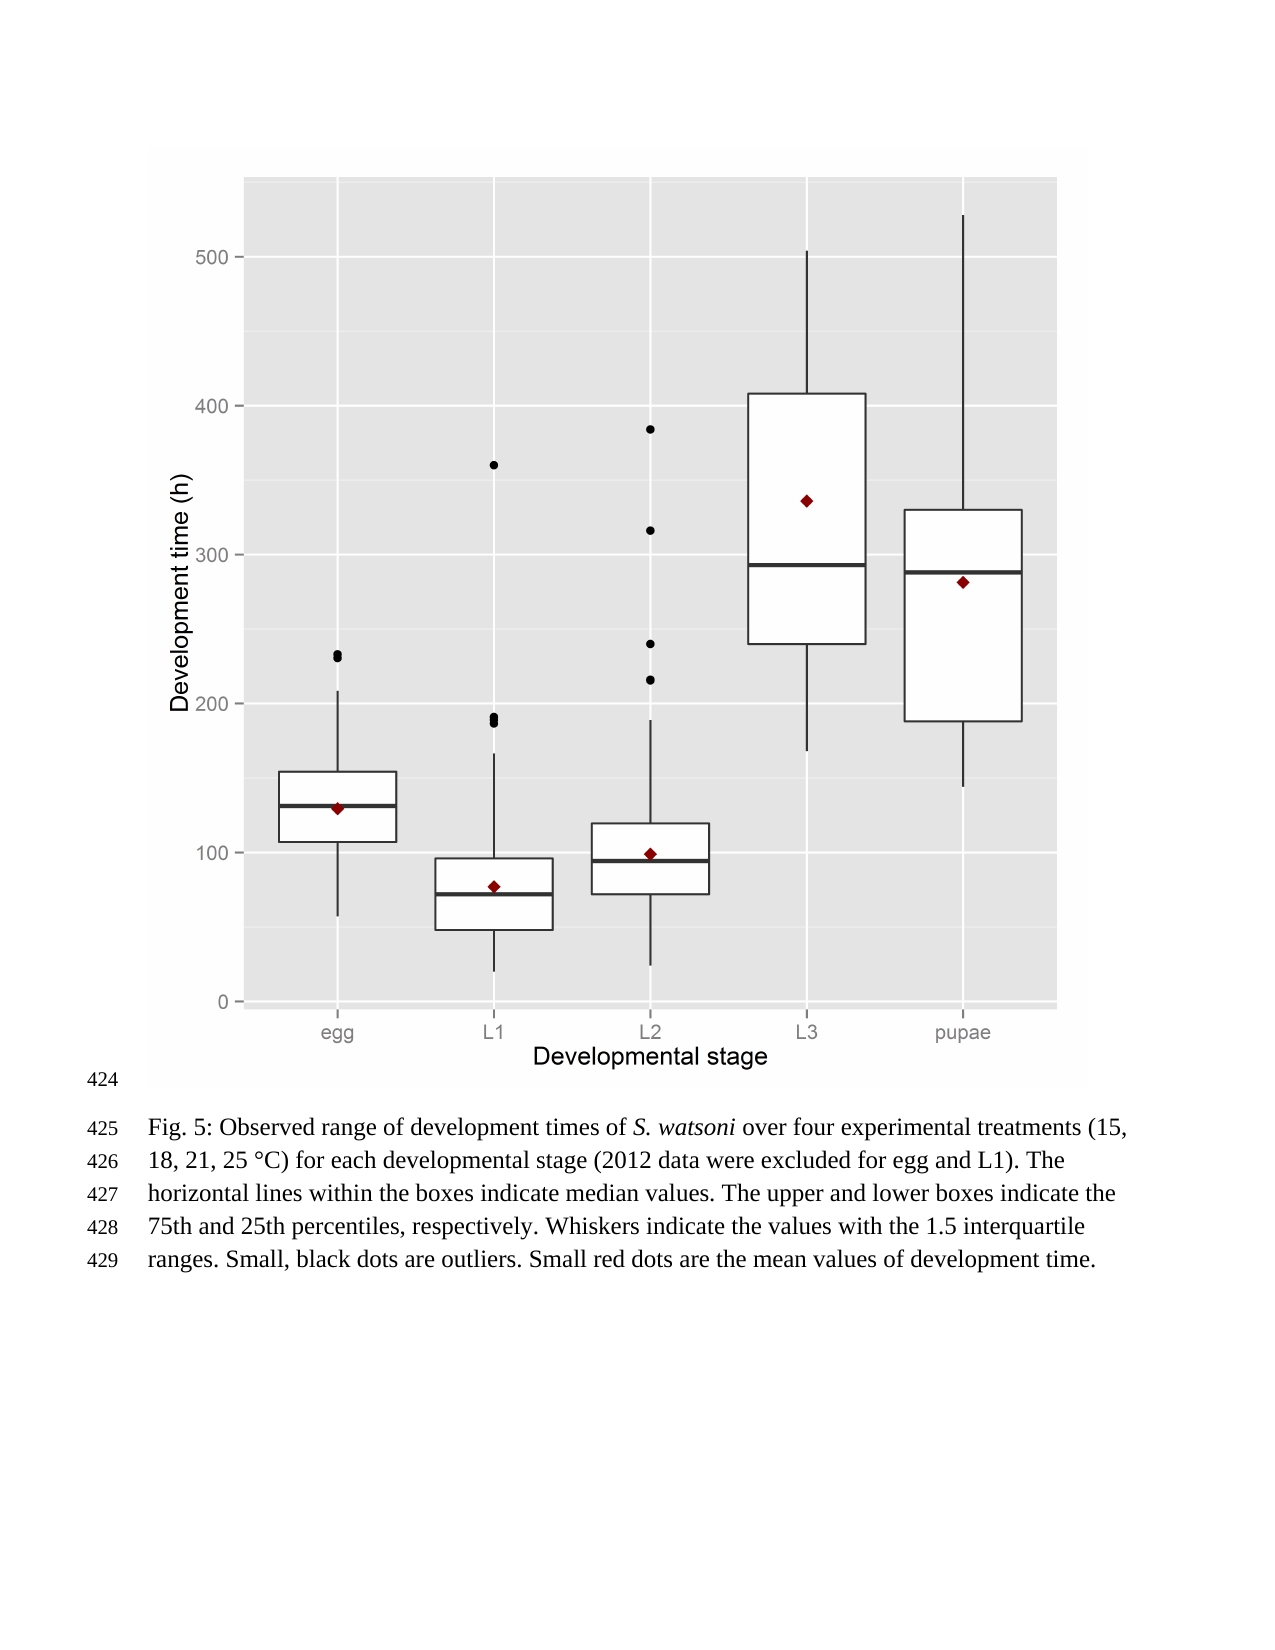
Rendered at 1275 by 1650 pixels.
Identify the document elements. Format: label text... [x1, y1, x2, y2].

picture [147, 147, 1087, 1087]
text Fig. 5: Observed range of development times of S. watsoni over four experimental treatments (15, 18, 21, 25 °C) for each developmental stage (2012 data were excluded for egg and L1). The horizontal lines within the boxes indicate median values. The upper and lower boxes indicate the 75th and 25th percentiles, respectively. Whiskers indicate the values with the 1.5 interquartile ranges. Small, black dots are outliers. Small red dots are the mean values of development time. [148, 1112, 1127, 1273]
